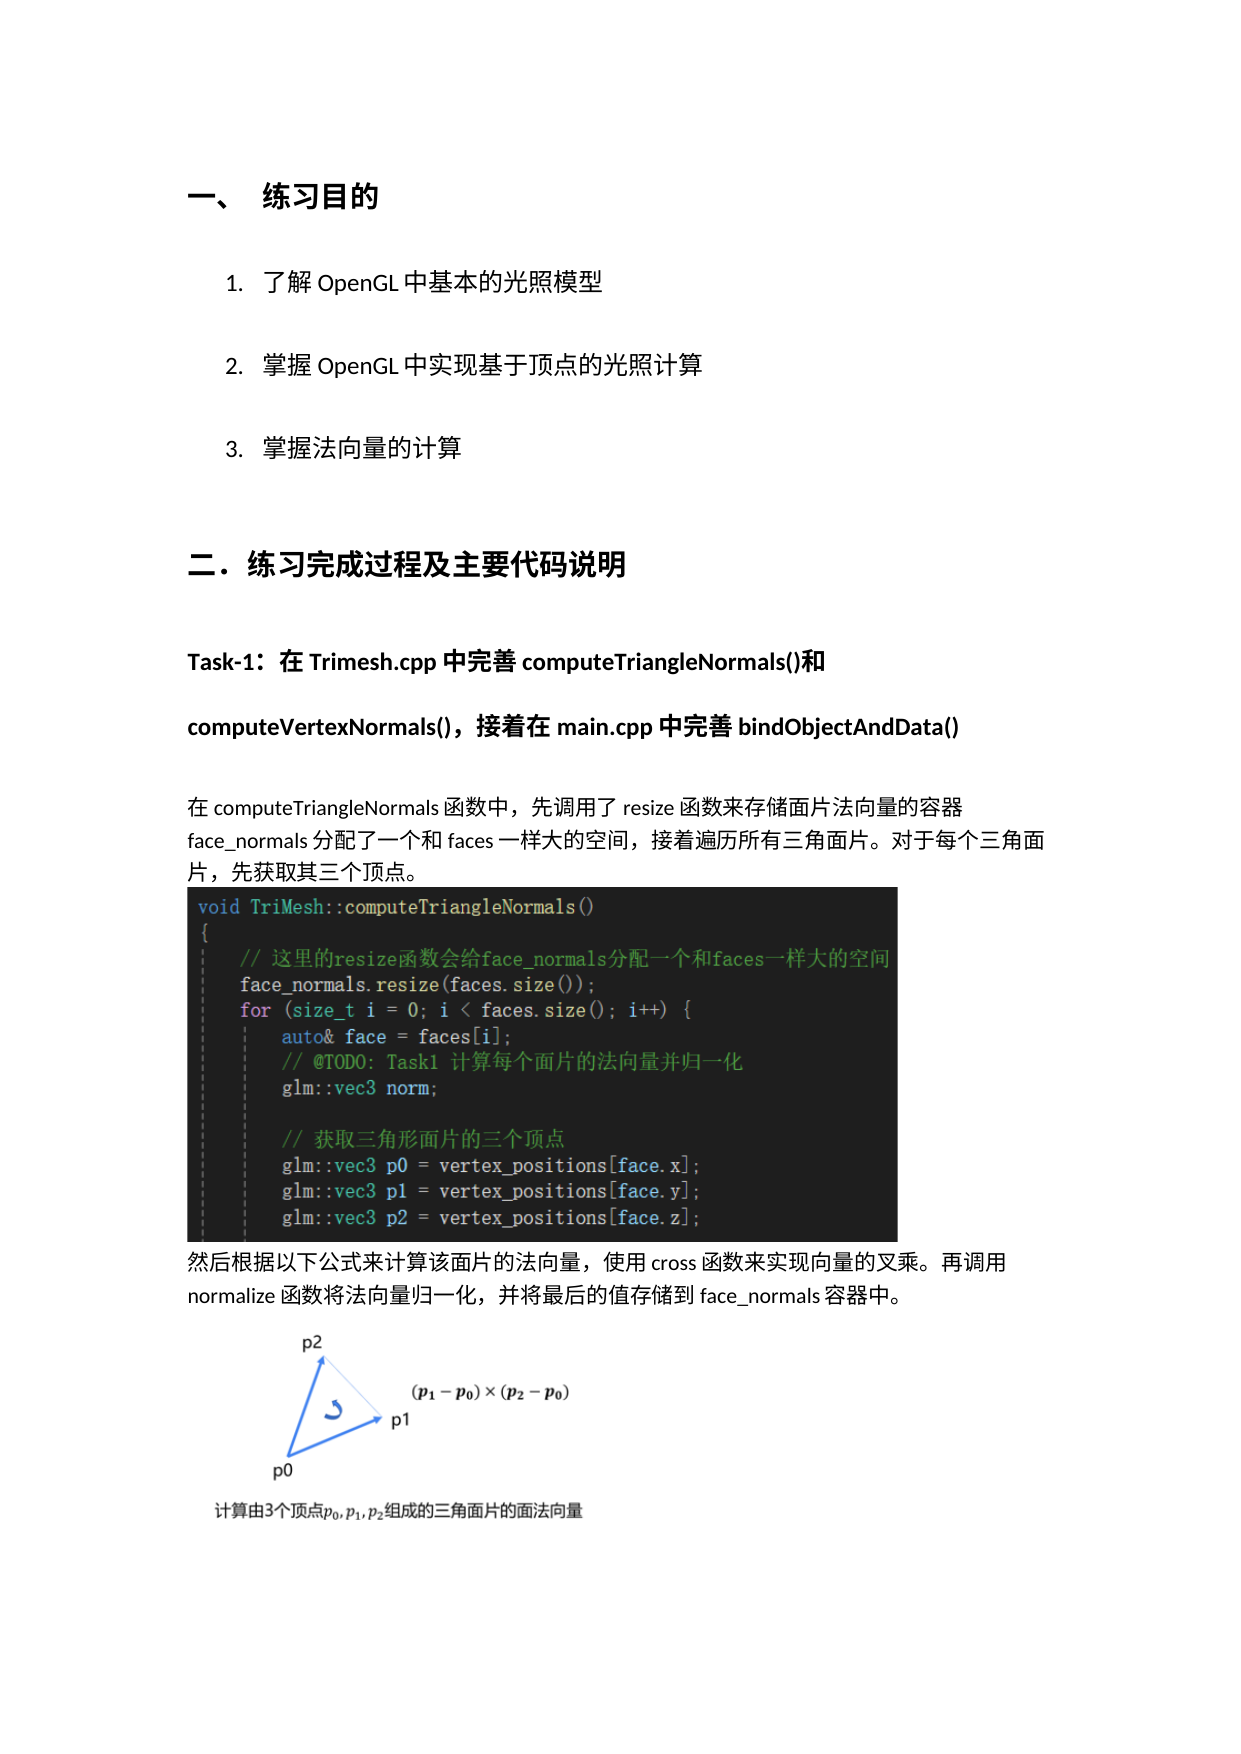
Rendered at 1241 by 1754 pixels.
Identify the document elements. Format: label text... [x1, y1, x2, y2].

picture [187, 1310, 608, 1522]
list 掌握OpenGL中实现基于顶点的光照计算 [225, 331, 1053, 396]
text 然后根据以下公式来计算该面片的法向量，使用cross函数来实现向量的叉乘。再调用normalize函数将法向量归一化，并将最后的值存储到face_normals容器中。 [187, 1245, 1053, 1310]
list 了解OpenGL中基本的光照模型 [225, 248, 1053, 313]
list 练习目的 [187, 162, 1053, 227]
picture [187, 887, 898, 1242]
text 在computeTriangleNormals函数中，先调用了resize函数来存储面片法向量的容器face_normals分配了一个和faces一样大的空间，接着遍历所有三角面片。对于每个三角面片，先获取其三个顶点。 [187, 790, 1053, 887]
text Task-1：在Trimesh.cpp中完善computeTriangleNormals()和computeVertexNormals()，接着在main.cpp中完善bindObjectAndData() [187, 627, 1053, 757]
list 练习完成过程及主要代码说明 [187, 530, 1053, 595]
list 掌握法向量的计算 [225, 414, 1053, 479]
